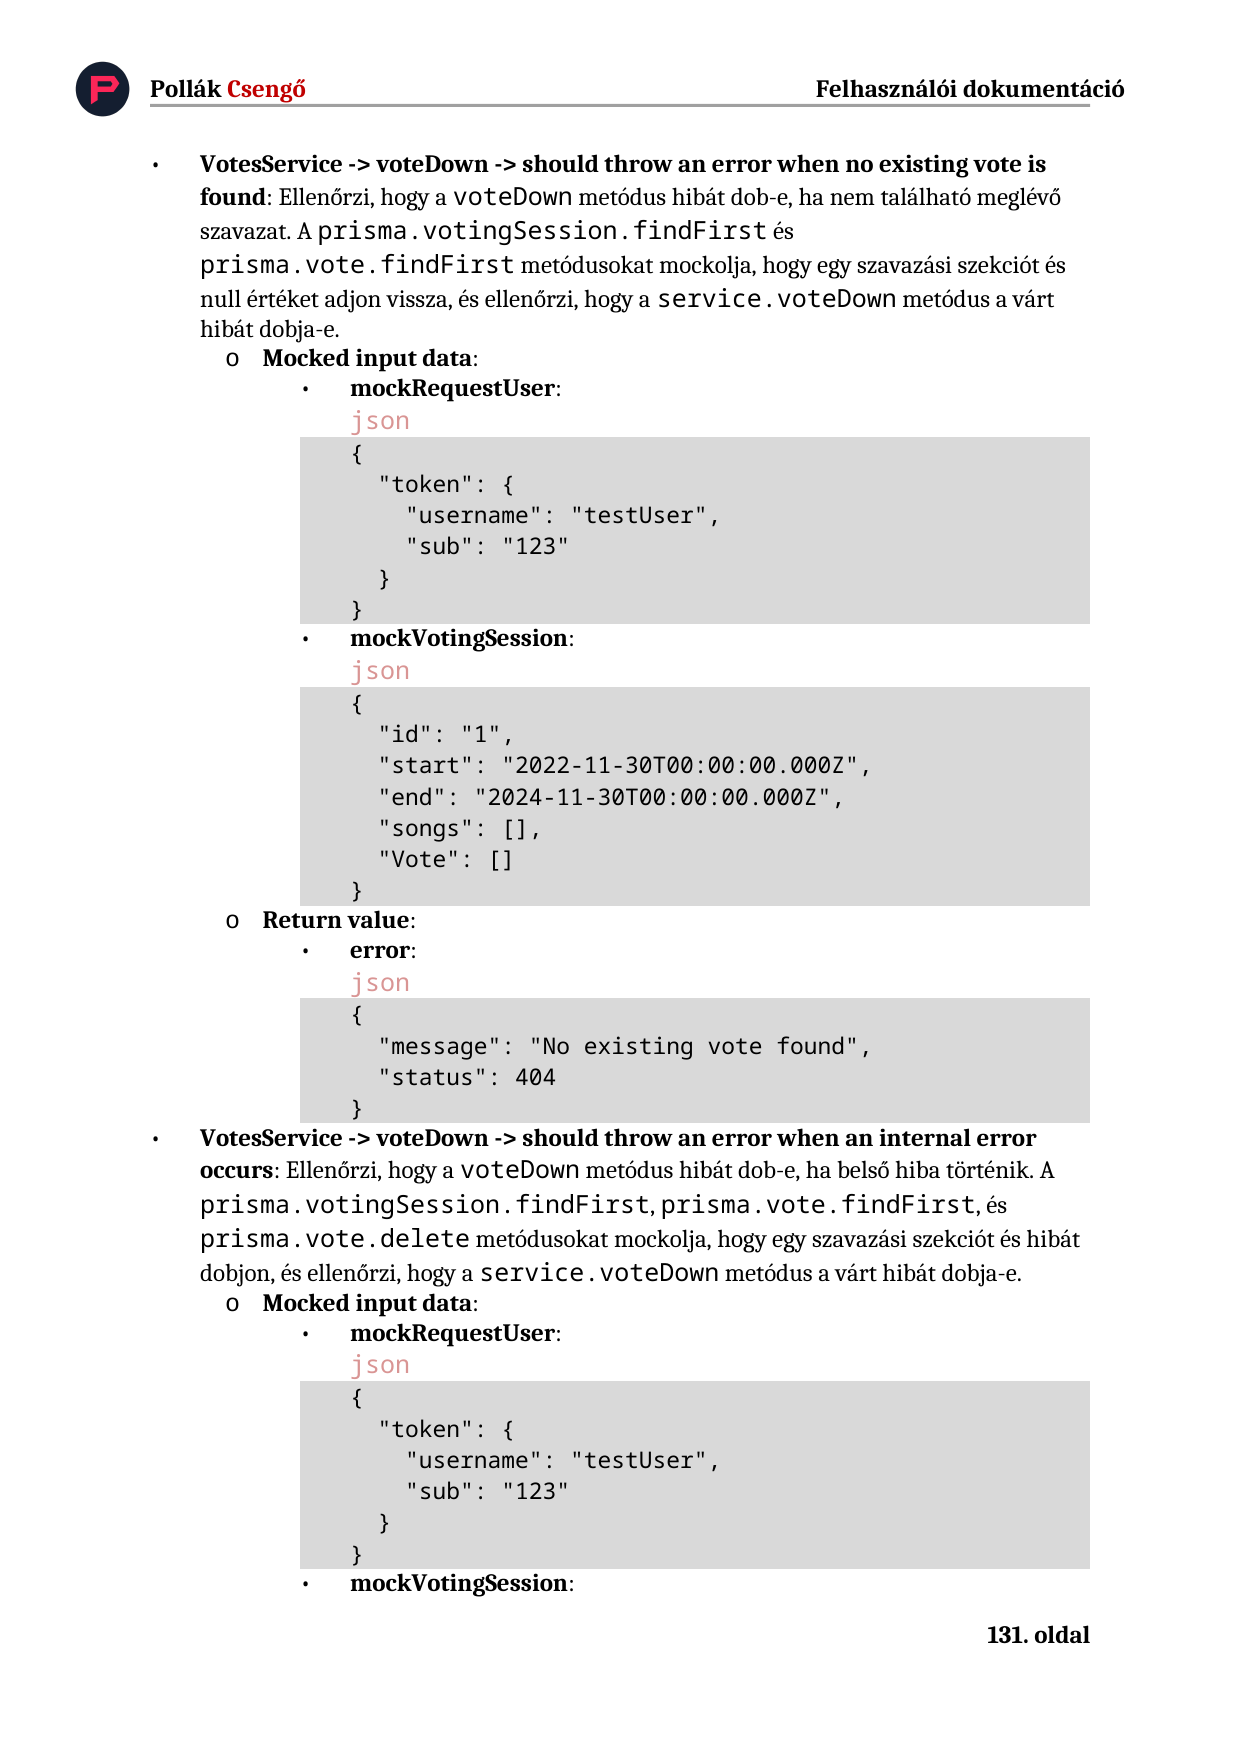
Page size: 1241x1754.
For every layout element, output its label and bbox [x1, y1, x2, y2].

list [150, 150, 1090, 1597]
picture [71, 57, 132, 118]
